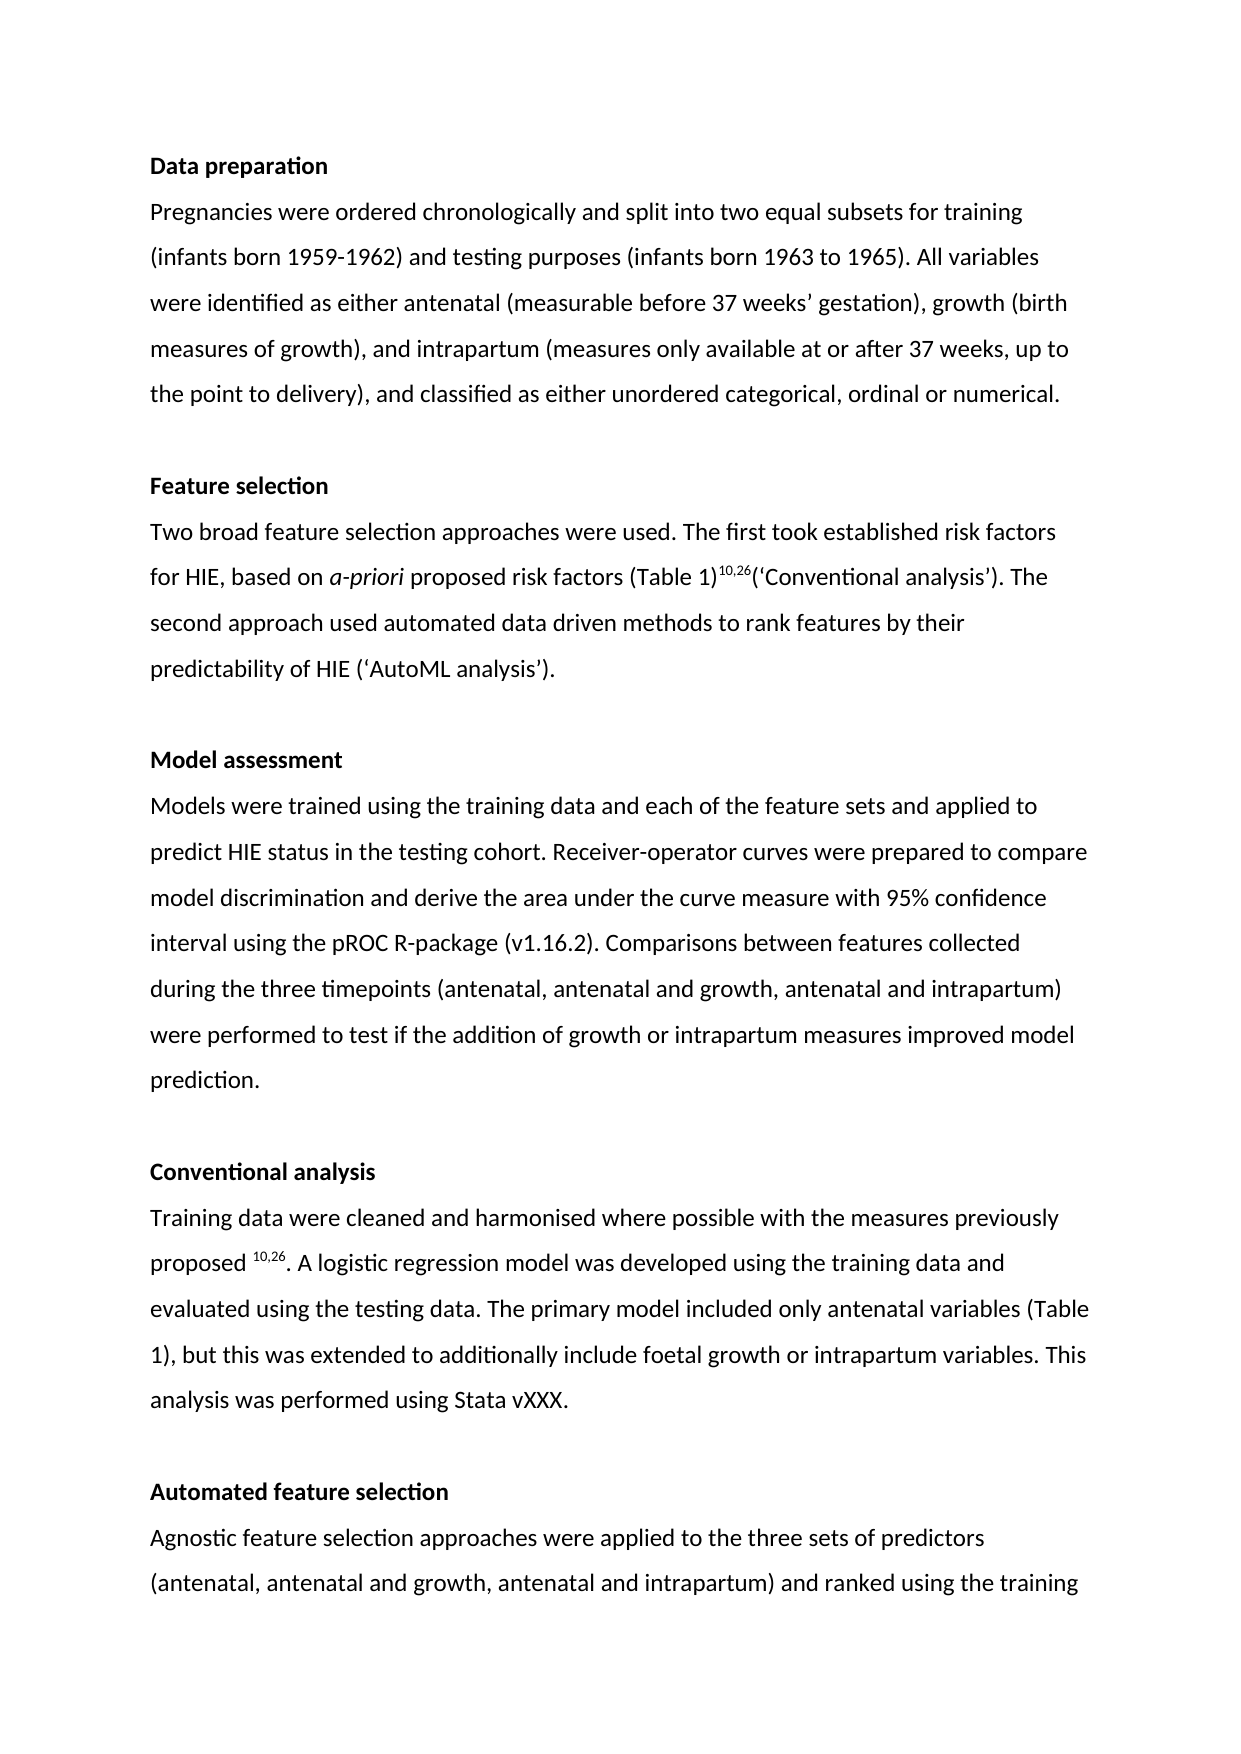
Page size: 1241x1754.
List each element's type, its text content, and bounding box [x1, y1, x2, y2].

text Feature selection [150, 470, 1090, 501]
text Two broad feature selection approaches were used. The first took established risk factors for HIE, based on a-priori proposed risk factors (Table 1)10,26(‘Conventional analysis’). The second approach used automated data driven methods to rank features by their predictability of HIE (‘AutoML analysis’). [150, 516, 1090, 683]
text Data preparation Pregnancies were ordered chronologically and split into two equal subsets for training (infants born 1959-1962) and testing purposes (infants born 1963 to 1965). All variables were identified as either antenatal (measurable before 37 weeks’ gestation), growth (birth measures of growth), and intrapartum (measures only available at or after 37 weeks, up to the point to delivery), and classified as either unordered categorical, ordinal or numerical. [150, 150, 1090, 409]
text Models were trained using the training data and each of the feature sets and applied to predict HIE status in the testing cohort. Receiver-operator curves were prepared to compare model discrimination and derive the area under the curve measure with 95% confidence interval using the pROC R-package (v1.16.2). Comparisons between features collected during the three timepoints (antenatal, antenatal and growth, antenatal and intrapartum) were performed to test if the addition of growth or intrapartum measures improved model prediction. [150, 790, 1090, 1095]
text Model assessment [150, 744, 1090, 775]
text Conventional analysis [150, 1156, 1090, 1187]
text Training data were cleaned and harmonised where possible with the measures previously proposed 10,26. A logistic regression model was developed using the training data and evaluated using the testing data. The primary model included only antenatal variables (Table 1), but this was extended to additionally include foetal growth or intrapartum variables. This analysis was performed using Stata vXXX. [150, 1202, 1090, 1415]
text Automated feature selection [150, 1476, 1090, 1507]
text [150, 1522, 1090, 1598]
